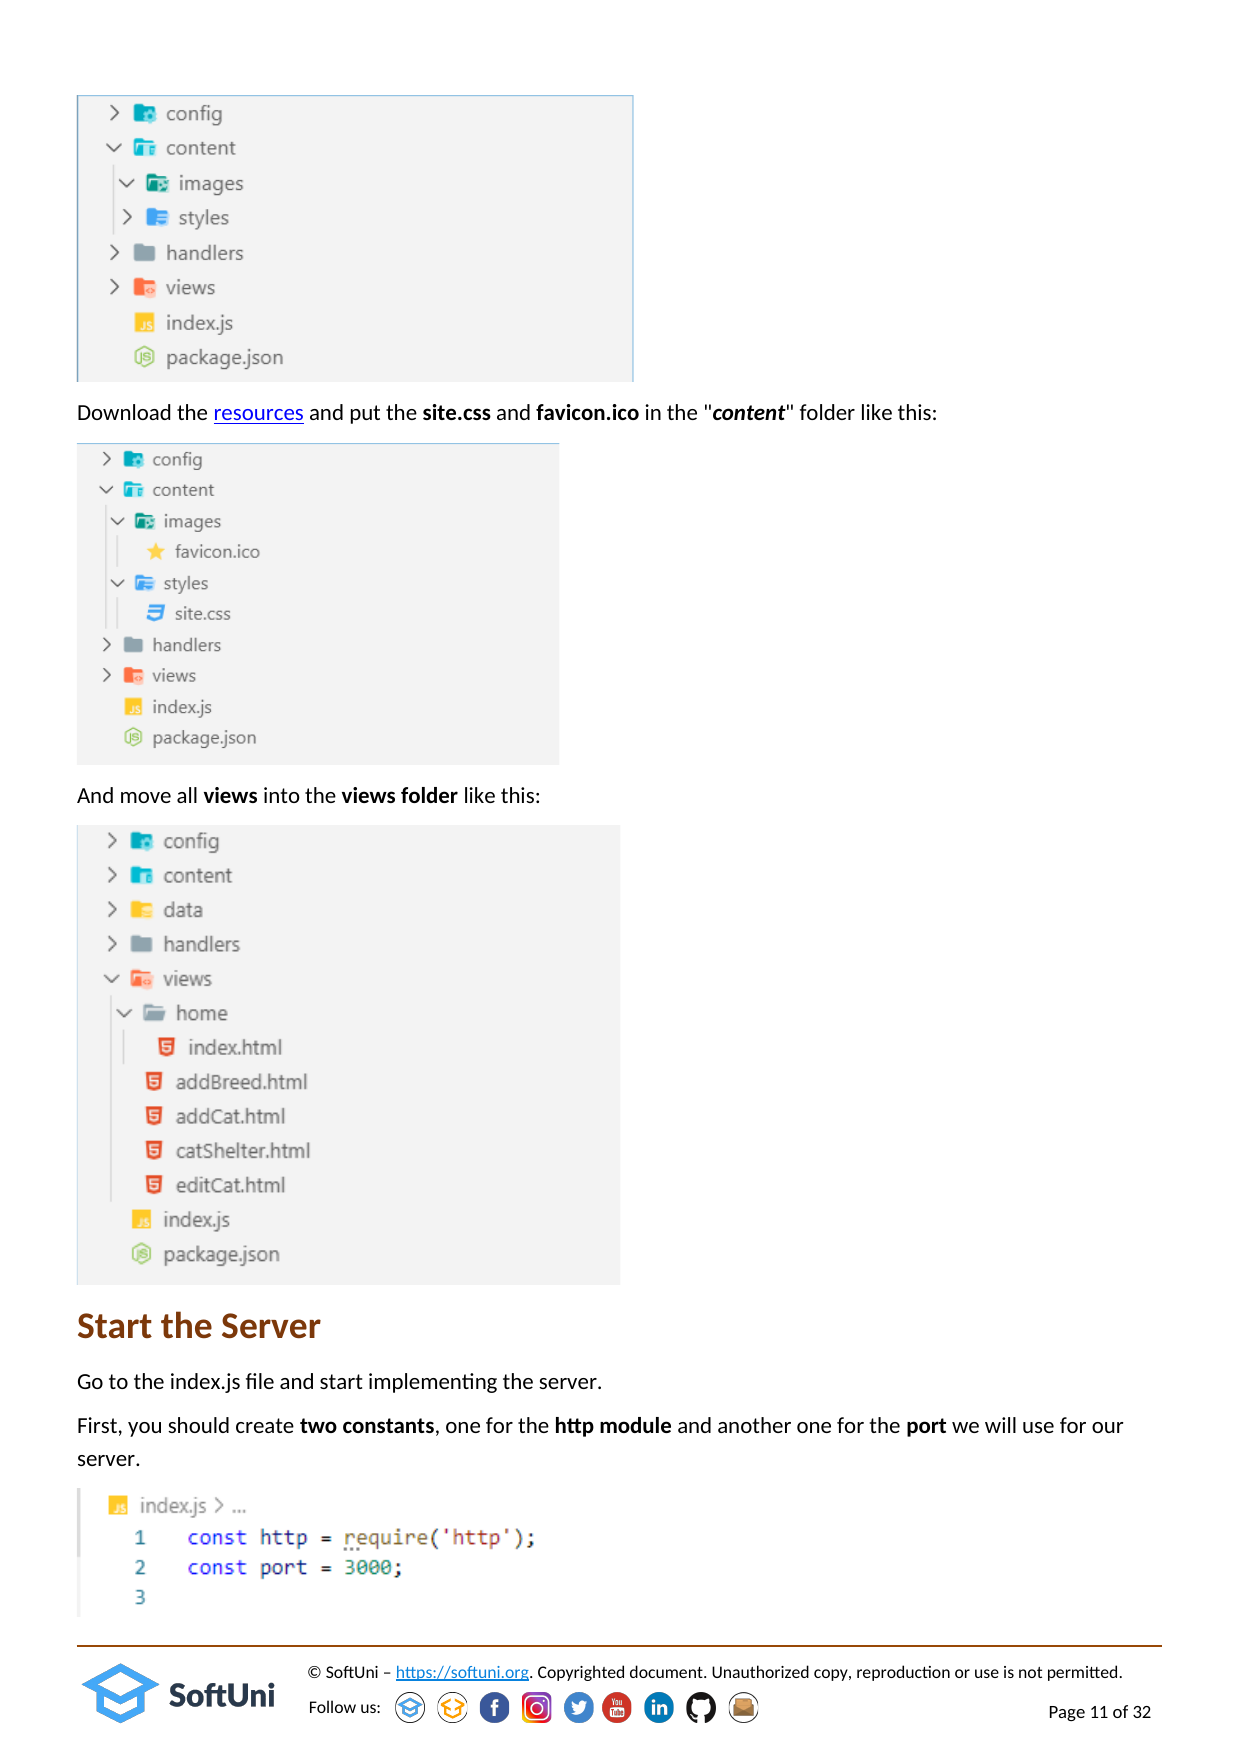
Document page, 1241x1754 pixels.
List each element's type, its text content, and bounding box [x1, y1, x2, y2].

picture [602, 1692, 632, 1723]
text Download the resources and put the site.css and favicon.ico in the "content" folder like this: [77, 398, 1163, 426]
picture [479, 1692, 510, 1723]
picture [522, 1692, 552, 1723]
picture [686, 1692, 716, 1723]
text Start the Server [77, 1302, 1163, 1347]
picture [76, 825, 621, 1285]
picture [76, 443, 560, 765]
picture [437, 1692, 468, 1723]
picture [665, 1714, 674, 1723]
picture [728, 1692, 759, 1723]
text First, you should create two constants, one for the http module and another one for the port we will use for our server. [77, 1411, 1163, 1472]
picture [564, 1692, 594, 1723]
picture [644, 1714, 653, 1723]
text Go to the index.js file and start implementing the server. [77, 1367, 1163, 1395]
picture [665, 1692, 674, 1701]
picture [76, 1488, 608, 1617]
text And move all views into the views folder like this: [77, 781, 1163, 809]
picture [76, 95, 635, 382]
picture [658, 1705, 667, 1714]
picture [395, 1692, 425, 1723]
picture [75, 1658, 281, 1729]
picture [644, 1692, 653, 1701]
